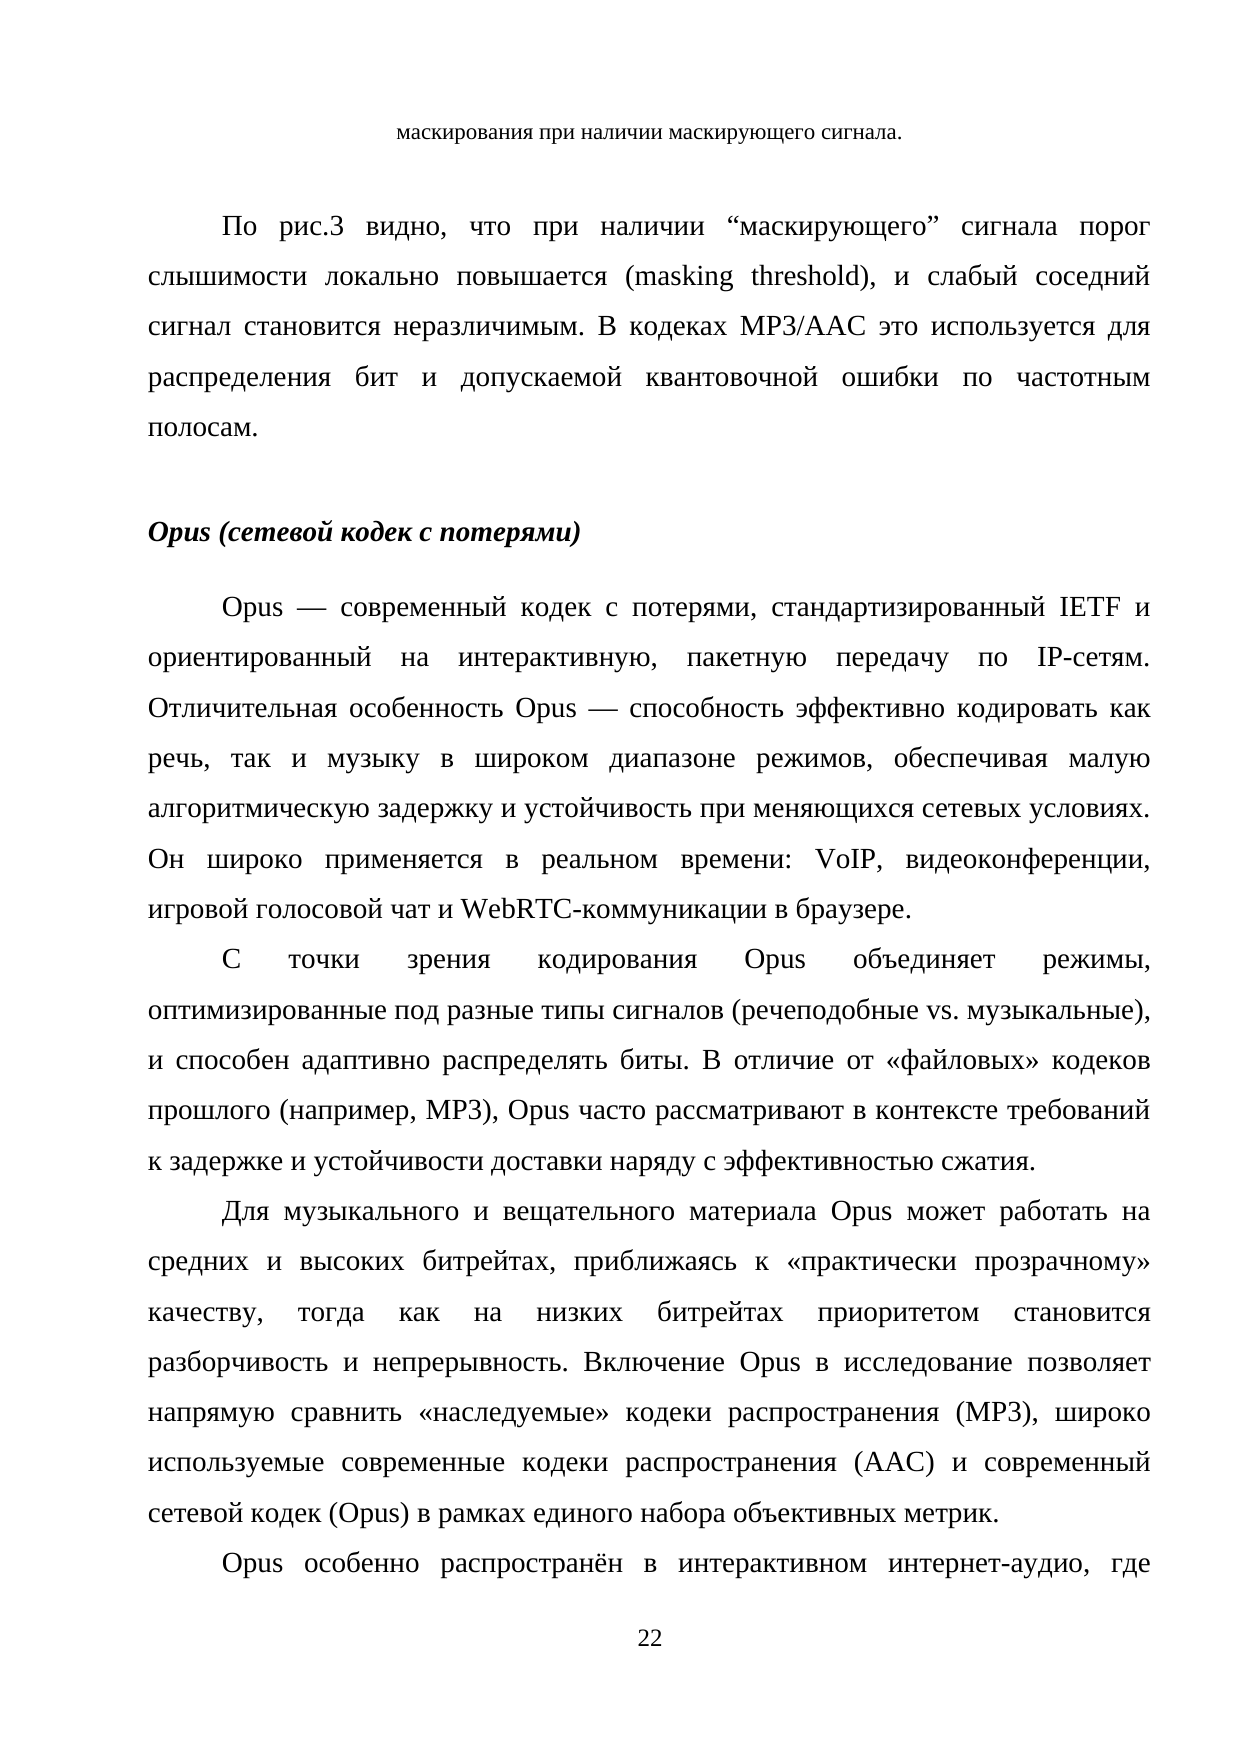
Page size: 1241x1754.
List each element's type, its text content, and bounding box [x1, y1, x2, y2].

text С точки зрения кодирования Opus объединяет режимы, оптимизированные под разные типы сигналов (речеподобные vs. музыкальные), и способен адаптивно распределять биты. В отличие от «файловых» кодеков прошлого (например, MP3), Opus часто рассматривают в контексте требований к задержке и устойчивости доставки наряду с эффективностью сжатия. [148, 941, 1152, 1176]
text Opus — современный кодек с потерями, стандартизированный IETF и ориентированный на интерактивную, пакетную передачу по IP-сетям. Отличительная особенность Opus — способность эффективно кодировать как речь, так и музыку в широком диапазоне режимов, обеспечивая малую алгоритмическую задержку и устойчивость при меняющихся сетевых условиях. Он широко применяется в реальном времени: VoIP, видеоконференции, игровой голосовой чат и WebRTC-коммуникации в браузере. [148, 589, 1152, 925]
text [148, 118, 1152, 144]
subtitle Opus (сетевой кодек с потерями) [148, 514, 1152, 547]
text По рис.3 видно, что при наличии “маскирующего” сигнала порог слышимости локально повышается (masking threshold), и слабый соседний сигнал становится неразличимым. В кодеках MP3/AAC это используется для распределения бит и допускаемой квантовочной ошибки по частотным полосам. [148, 208, 1152, 443]
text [148, 1545, 1152, 1579]
text Для музыкального и вещательного материала Opus может работать на средних и высоких битрейтах, приближаясь к «практически прозрачному» качеству, тогда как на низких битрейтах приоритетом становится разборчивость и непрерывность. Включение Opus в исследование позволяет напрямую сравнить «наследуемые» кодеки распространения (MP3), широко используемые современные кодеки распространения (AAC) и современный сетевой кодек (Opus) в рамках единого набора объективных метрик. [148, 1193, 1152, 1528]
